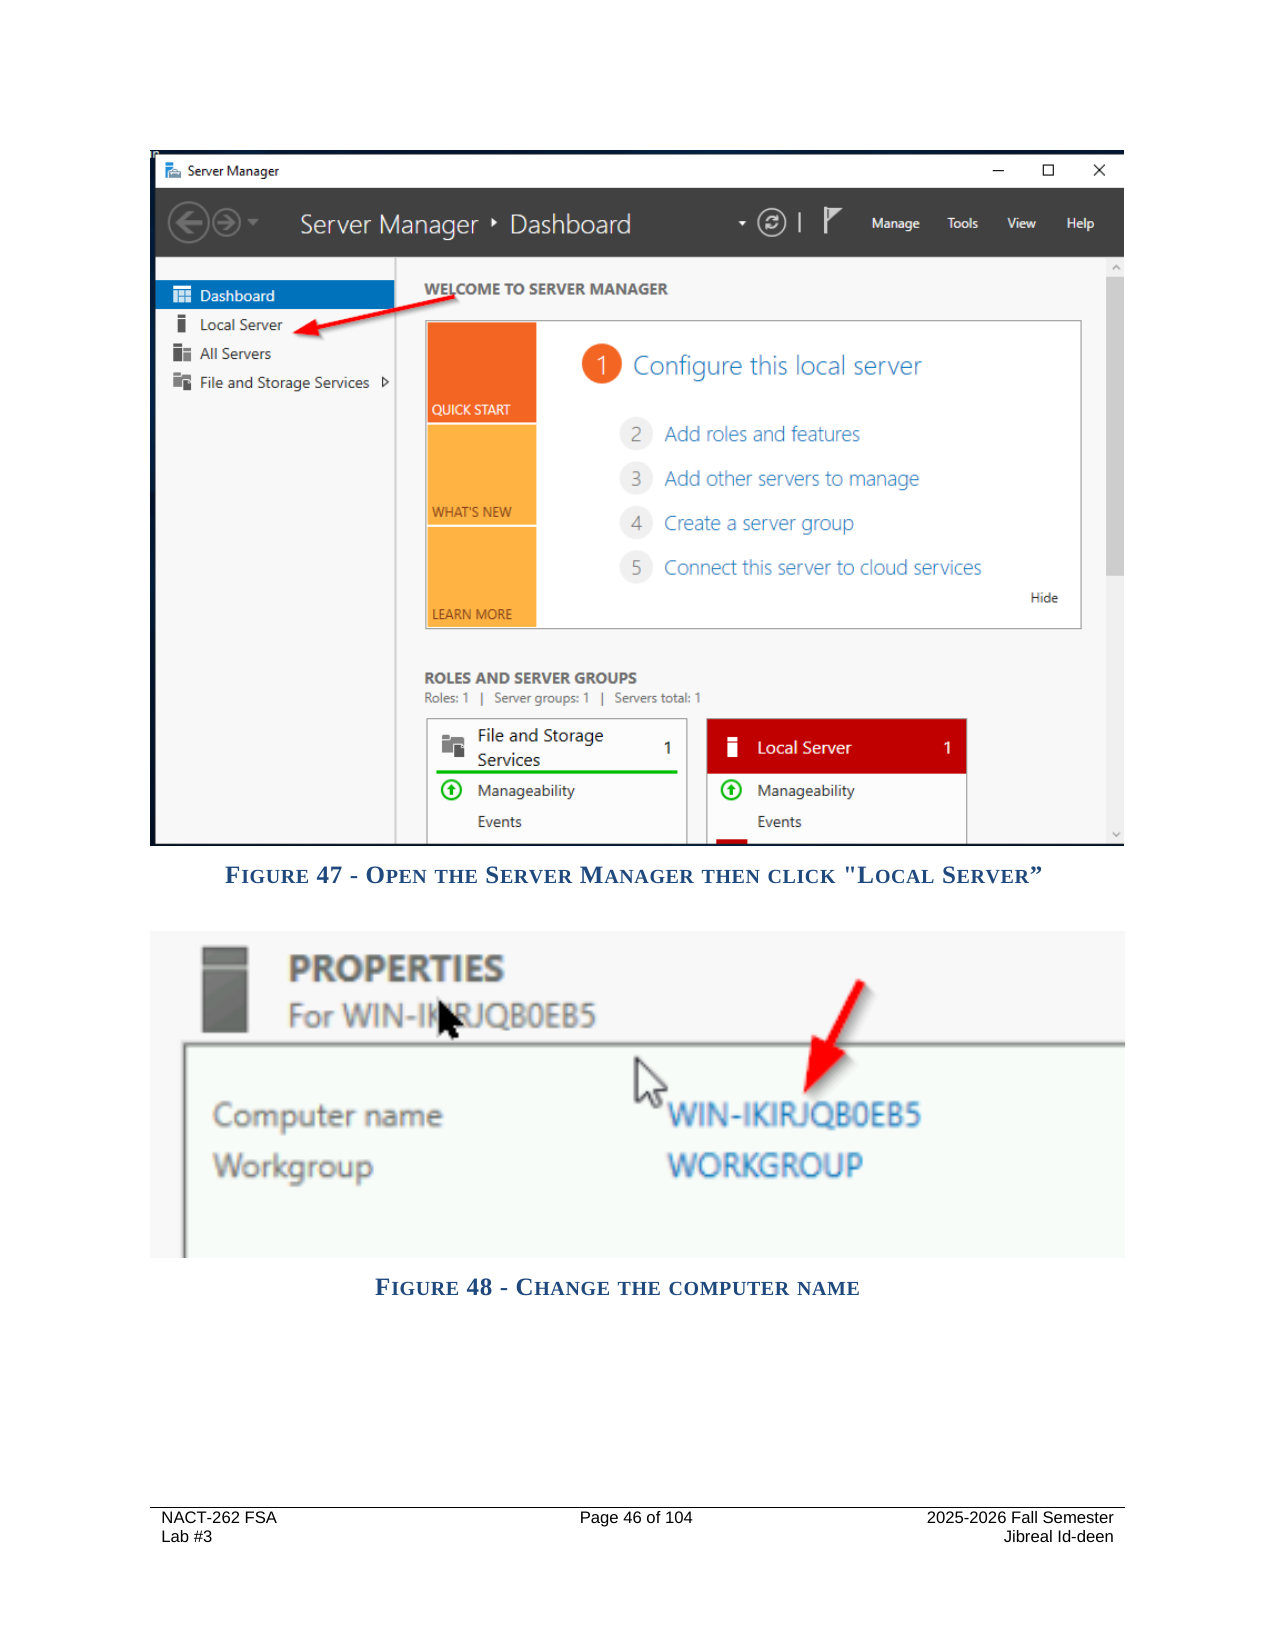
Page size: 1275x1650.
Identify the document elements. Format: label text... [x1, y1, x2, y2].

text Figure 48 - Change the computer name [300, 1272, 1125, 1301]
picture [150, 931, 1125, 1258]
picture [150, 150, 1124, 846]
text Figure 47 - Open the Server Manager then click "Local Server” [150, 860, 1125, 888]
